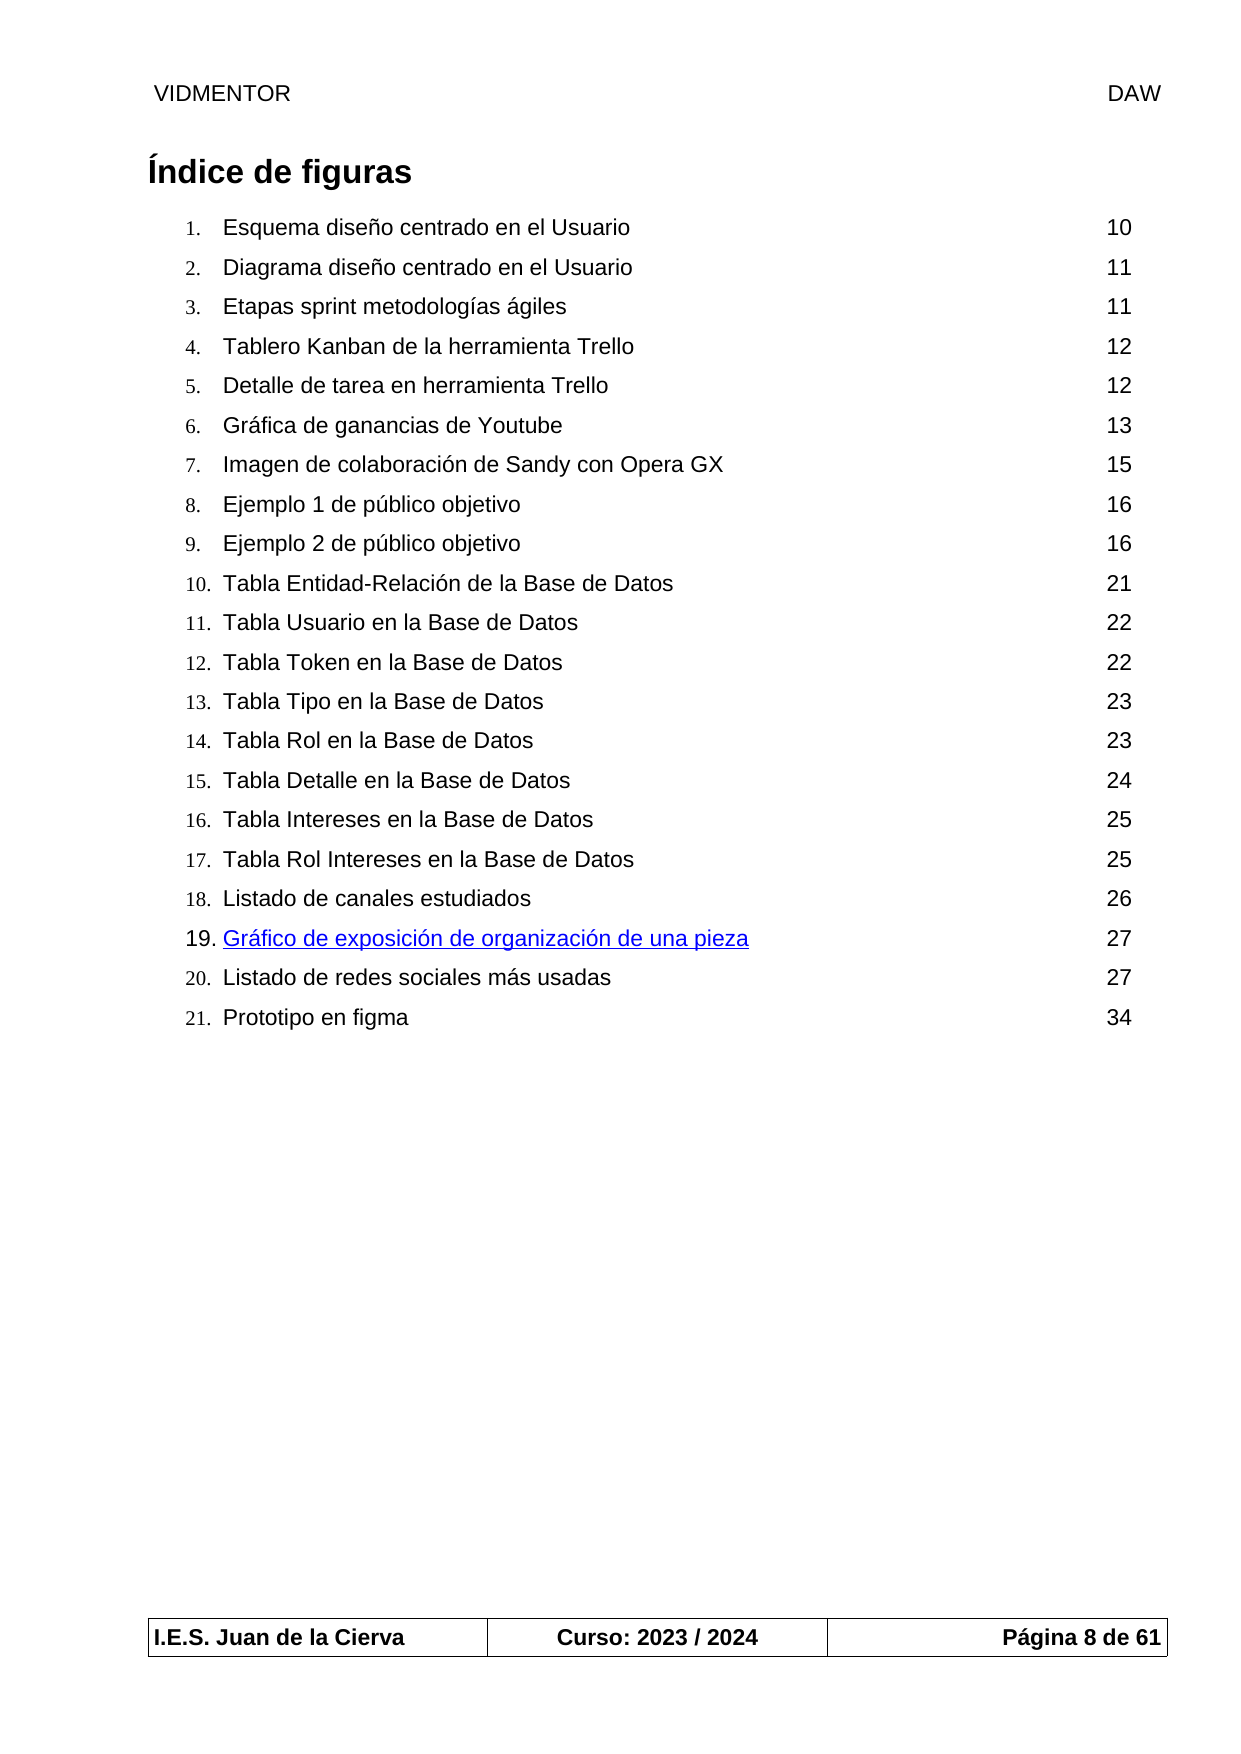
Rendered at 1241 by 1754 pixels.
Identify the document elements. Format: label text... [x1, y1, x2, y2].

text Tabla Usuario en la Base de Datos 22 [185, 609, 1167, 635]
text Tabla Detalle en la Base de Datos 24 [185, 767, 1167, 793]
text Tabla Rol en la Base de Datos 23 [185, 727, 1167, 754]
text Tabla Tipo en la Base de Datos 23 [185, 688, 1167, 714]
text Tabla Intereses en la Base de Datos 25 [185, 806, 1167, 833]
text Ejemplo 1 de público objetivo 16 [185, 491, 1167, 517]
text Listado de canales estudiados 26 [185, 885, 1167, 912]
text Ejemplo 2 de público objetivo 16 [185, 530, 1167, 556]
text Detalle de tarea en herramienta Trello 12 [185, 372, 1167, 398]
text Tabla Token en la Base de Datos 22 [185, 648, 1167, 675]
text Tabla Rol Intereses en la Base de Datos 25 [185, 846, 1167, 872]
text Esquema diseño centrado en el Usuario 10 [185, 214, 1167, 241]
text Etapas sprint metodologías ágiles 11 [185, 293, 1167, 319]
subtitle Índice de figuras [148, 152, 1167, 191]
text Gráfico de exposición de organización de una pieza 27 [185, 925, 1167, 951]
text Listado de redes sociales más usadas 27 [185, 964, 1167, 991]
text Tabla Entidad-Relación de la Base de Datos 21 [185, 569, 1167, 596]
text Tablero Kanban de la herramienta Trello 12 [185, 333, 1167, 359]
text Imagen de colaboración de Sandy con Opera GX 15 [185, 451, 1167, 477]
text Gráfica de ganancias de Youtube 13 [185, 412, 1167, 438]
text Prototipo en figma 34 [185, 1004, 1167, 1030]
text Diagrama diseño centrado en el Usuario 11 [185, 254, 1167, 280]
